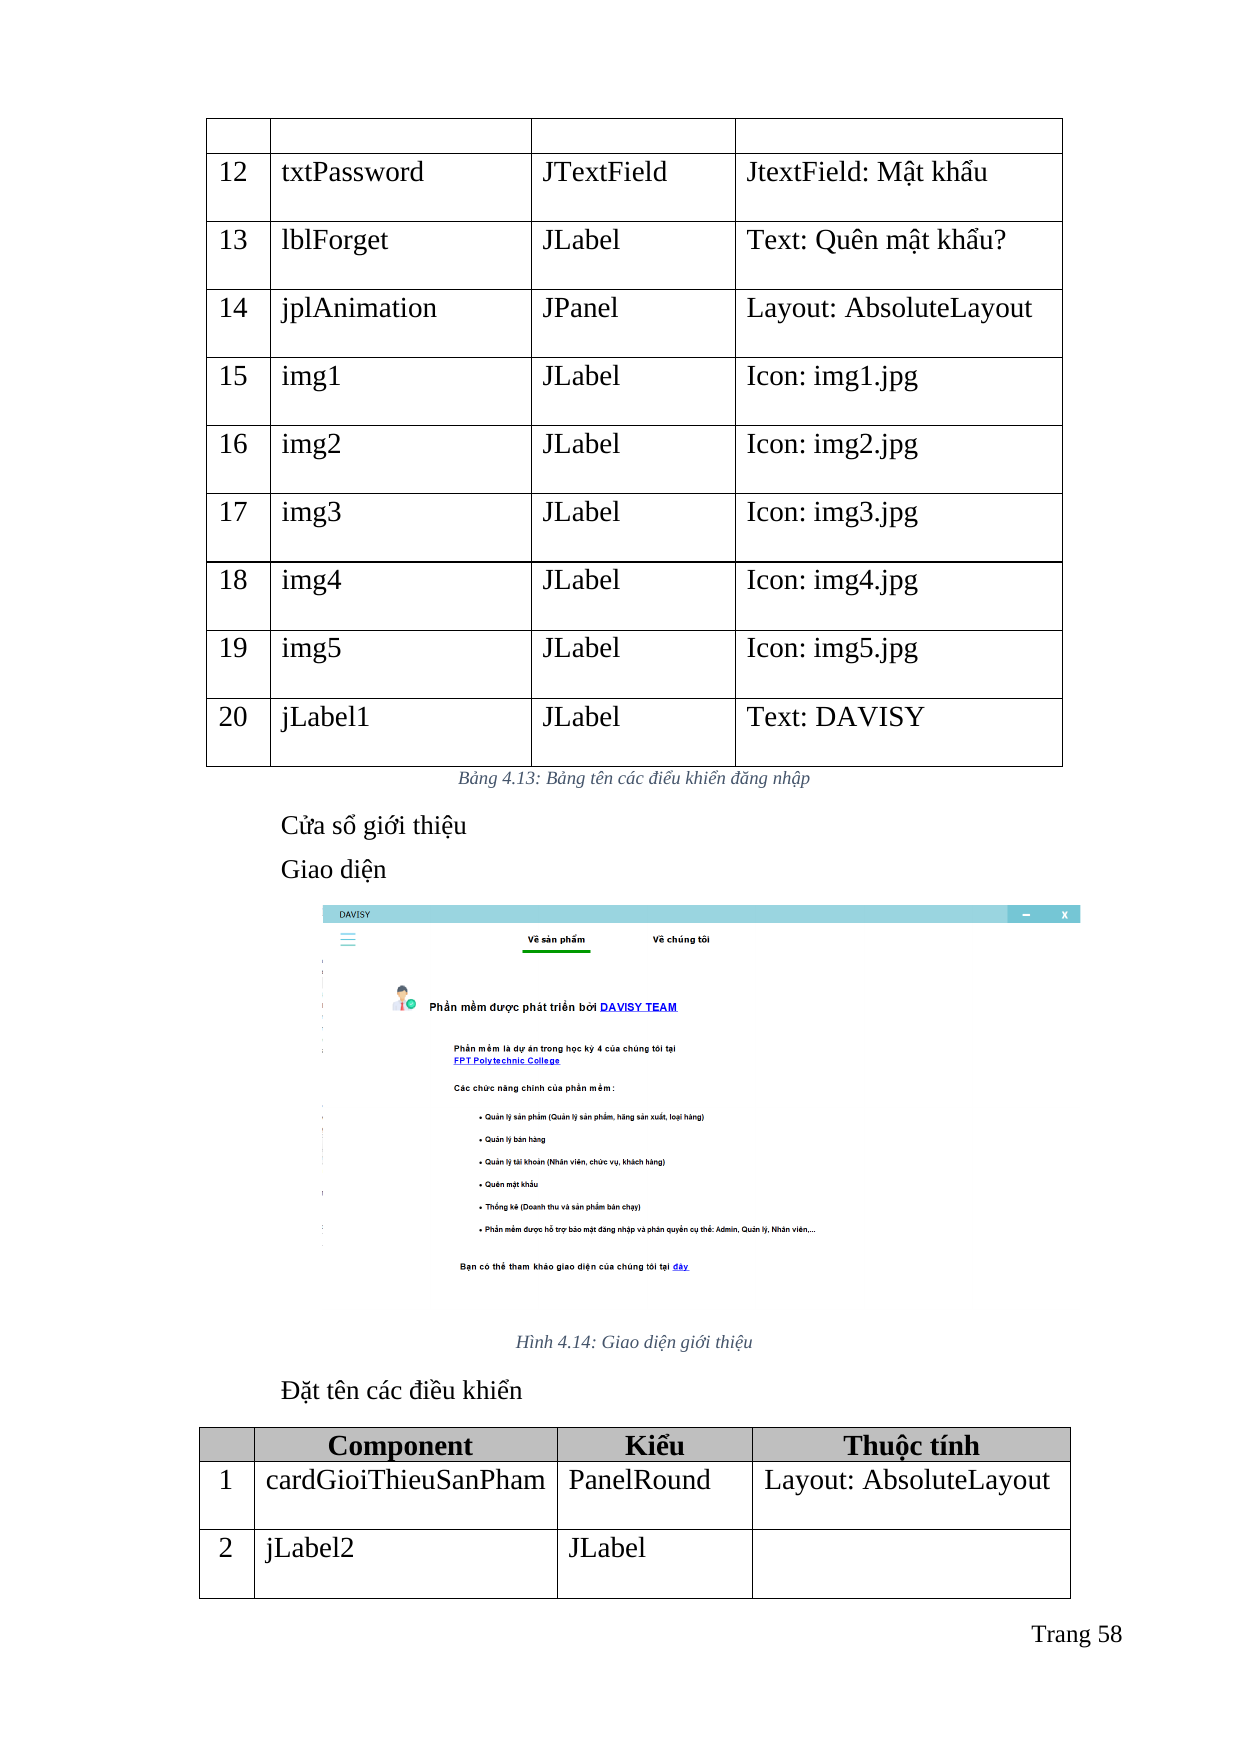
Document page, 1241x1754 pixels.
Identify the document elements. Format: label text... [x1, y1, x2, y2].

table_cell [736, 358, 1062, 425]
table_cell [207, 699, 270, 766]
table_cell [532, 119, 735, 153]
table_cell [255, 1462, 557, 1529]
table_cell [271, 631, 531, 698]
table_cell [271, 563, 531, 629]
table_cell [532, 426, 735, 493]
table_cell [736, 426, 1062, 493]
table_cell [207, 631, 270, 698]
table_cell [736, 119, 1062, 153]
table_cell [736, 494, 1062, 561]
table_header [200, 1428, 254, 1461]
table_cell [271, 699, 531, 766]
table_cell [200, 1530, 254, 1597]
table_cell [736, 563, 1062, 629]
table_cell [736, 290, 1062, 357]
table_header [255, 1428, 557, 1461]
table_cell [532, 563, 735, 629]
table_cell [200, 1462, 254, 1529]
text Giao diện [281, 853, 1122, 884]
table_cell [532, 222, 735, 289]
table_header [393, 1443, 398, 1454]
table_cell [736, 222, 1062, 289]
text Đặt tên các điều khiển [281, 1374, 1122, 1405]
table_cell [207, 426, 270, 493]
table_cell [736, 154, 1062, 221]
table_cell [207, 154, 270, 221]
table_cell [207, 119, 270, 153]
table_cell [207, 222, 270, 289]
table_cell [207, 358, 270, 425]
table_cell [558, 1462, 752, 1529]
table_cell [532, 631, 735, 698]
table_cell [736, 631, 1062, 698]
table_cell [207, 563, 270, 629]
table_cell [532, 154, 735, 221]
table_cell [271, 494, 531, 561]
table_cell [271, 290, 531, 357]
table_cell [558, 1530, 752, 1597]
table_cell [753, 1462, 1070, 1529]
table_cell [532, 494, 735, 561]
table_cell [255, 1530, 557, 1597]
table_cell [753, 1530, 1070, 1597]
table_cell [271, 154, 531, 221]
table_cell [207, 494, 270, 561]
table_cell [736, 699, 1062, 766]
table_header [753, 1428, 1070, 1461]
picture [322, 905, 1081, 1310]
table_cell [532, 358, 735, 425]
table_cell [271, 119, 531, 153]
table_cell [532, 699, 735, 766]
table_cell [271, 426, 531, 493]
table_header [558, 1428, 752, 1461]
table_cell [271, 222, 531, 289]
text Cửa sổ giới thiệu [243, 809, 1122, 840]
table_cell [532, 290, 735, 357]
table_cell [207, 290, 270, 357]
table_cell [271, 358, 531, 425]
